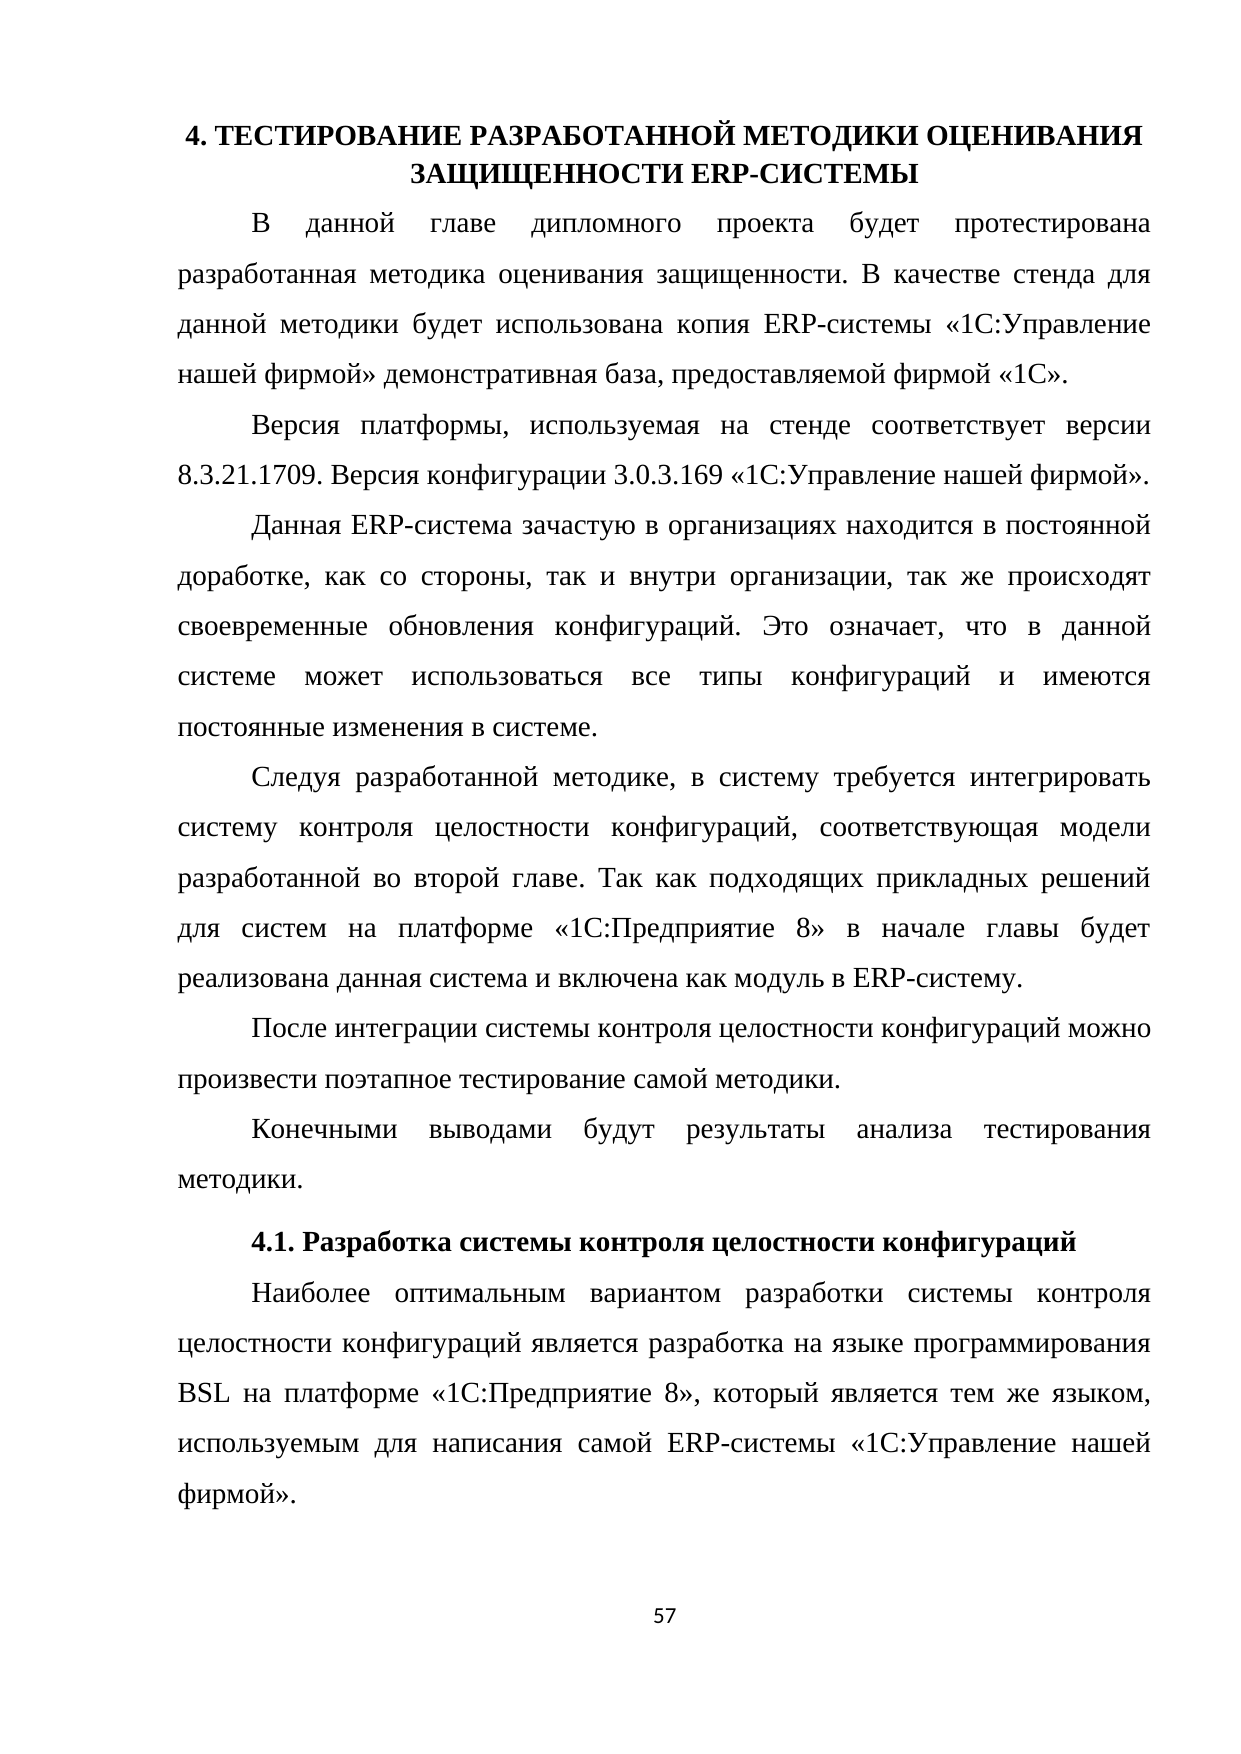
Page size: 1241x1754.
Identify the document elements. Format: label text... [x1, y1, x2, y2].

text Следуя разработанной методике, в систему требуется интегрировать систему контроля целостности конфигураций, соответствующая модели разработанной во второй главе. Так как подходящих прикладных решений для систем на платформе «1С:Предприятие 8» в начале главы будет реализована данная система и включена как модуль в ERP-систему. [177, 759, 1152, 994]
text Наиболее оптимальным вариантом разработки системы контроля целостности конфигураций является разработка на языке программирования BSL на платформе «1С:Предприятие 8», который является тем же языком, используемым для написания самой ERP-системы «1С:Управление нашей фирмой». [177, 1275, 1152, 1509]
subtitle 4.1. Разработка системы контроля целостности конфигураций [251, 1224, 1152, 1258]
text В данной главе дипломного проекта будет протестирована разработанная методика оценивания защищенности. В качестве стенда для данной методики будет использована копия ERP-системы «1С:Управление нашей фирмой» демонстративная база, предоставляемой фирмой «1С». [177, 206, 1152, 390]
text Данная ERP-система зачастую в организациях находится в постоянной доработке, как со стороны, так и внутри организации, так же происходят своевременные обновления конфигураций. Это означает, что в данной системе может использоваться все типы конфигураций и имеются постоянные изменения в системе. [177, 507, 1152, 742]
text Версия платформы, используемая на стенде соответствует версии 8.3.21.1709. Версия конфигурации 3.0.3.169 «1С:Управление нашей фирмой». [177, 407, 1152, 491]
text Конечными выводами будут результаты анализа тестирования методики. [177, 1111, 1152, 1195]
text После интеграции системы контроля целостности конфигураций можно произвести поэтапное тестирование самой методики. [177, 1011, 1152, 1094]
subtitle 4. ТЕСТИРОВАНИЕ РАЗРАБОТАННОЙ МЕТОДИКИ ОЦЕНИВАНИЯ ЗАЩИЩЕННОСТИ ERP-СИСТЕМЫ [177, 118, 1152, 190]
